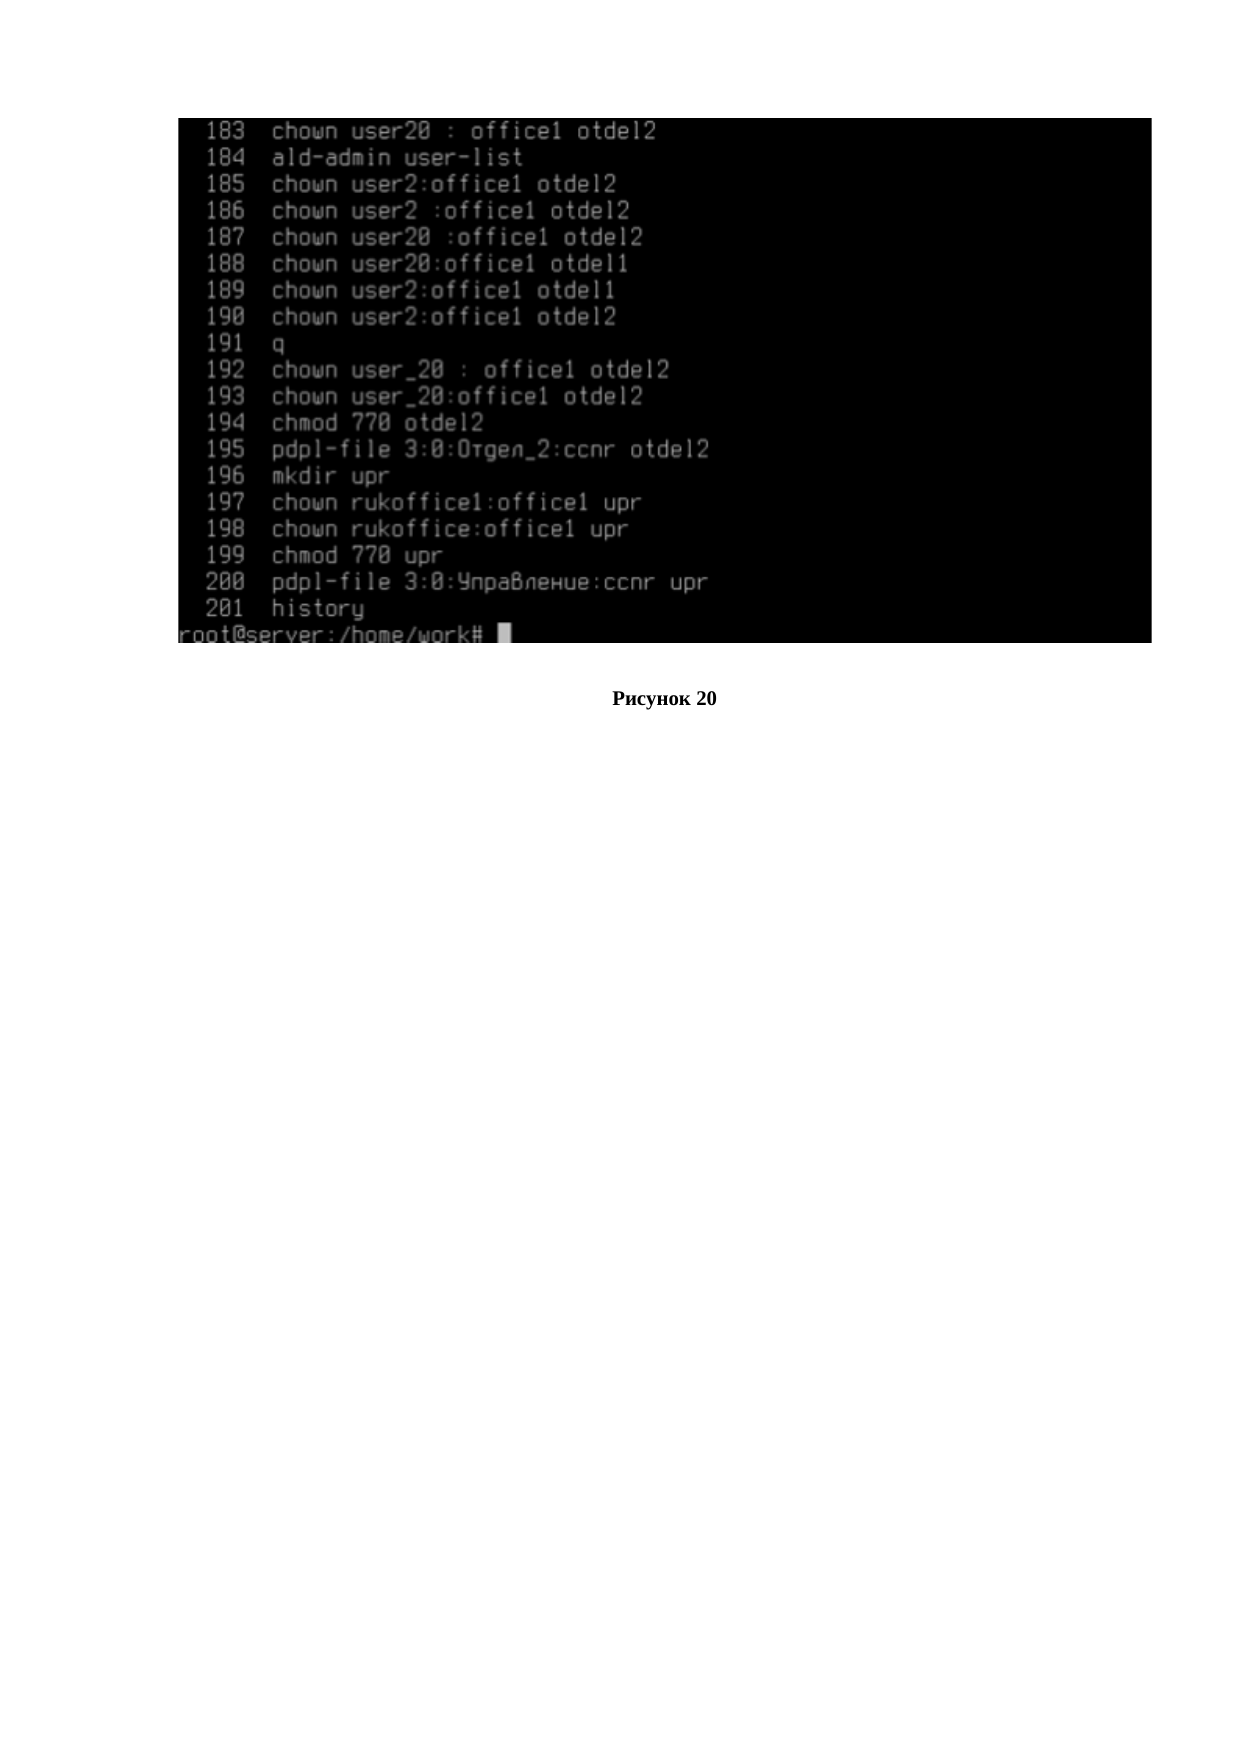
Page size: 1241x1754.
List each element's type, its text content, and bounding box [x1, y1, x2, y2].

text Рисунок 20 [177, 686, 1152, 710]
picture [177, 118, 1152, 643]
